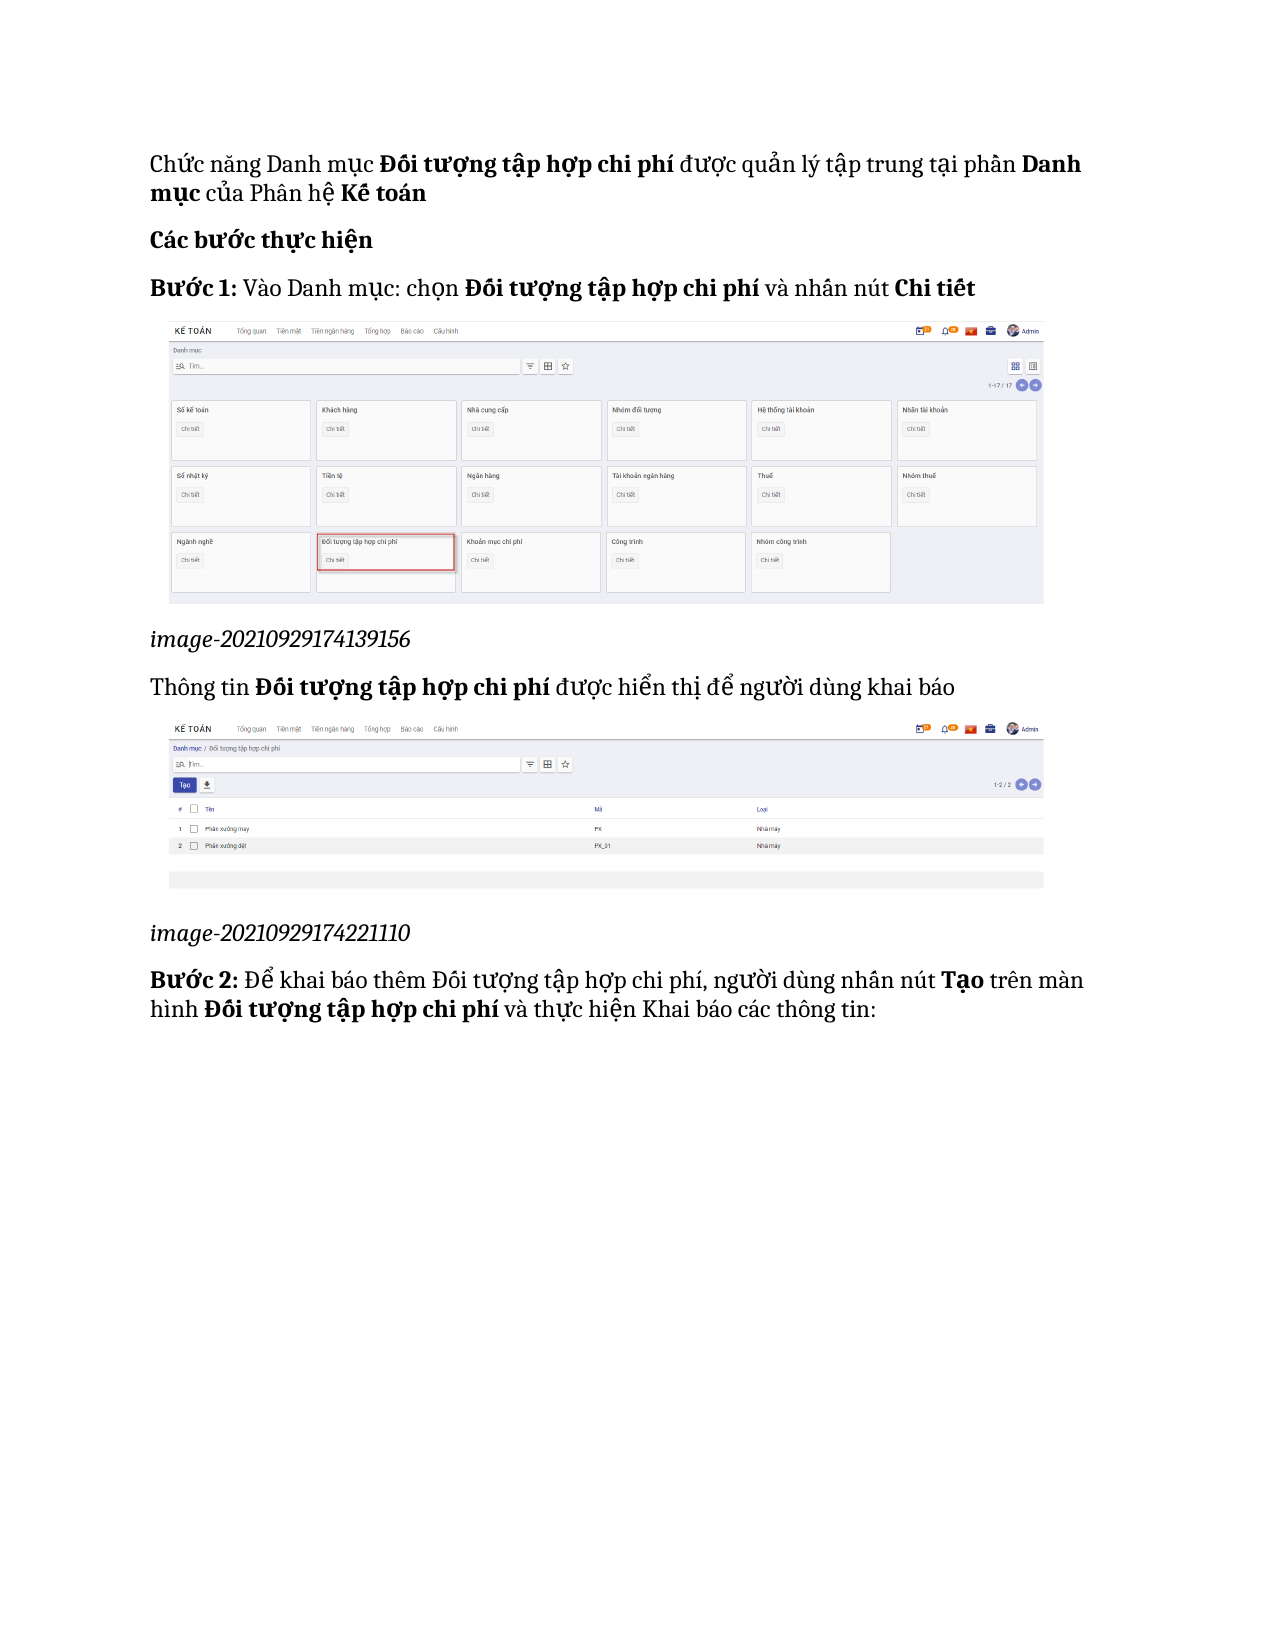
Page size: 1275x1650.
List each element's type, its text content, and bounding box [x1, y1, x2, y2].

text Bước 2: Để khai báo thêm Đối tượng tập hợp chi phí, người dùng nhấn nút Tạo trên màn hình Đối tượng tập hợp chi phí và thực hiện Khai báo các thông tin: [150, 966, 1125, 1023]
picture [168, 321, 1044, 604]
text Các bước thực hiện [150, 226, 1125, 255]
picture [168, 720, 1044, 898]
text Thông tin Đối tượng tập hợp chi phí được hiển thị để người dùng khai báo [150, 672, 1125, 701]
text Bước 1: Vào Danh mục: chọn Đối tượng tập hợp chi phí và nhấn nút Chi tiết [150, 274, 1125, 302]
text image-20210929174139156 [150, 625, 1125, 654]
text Chức năng Danh mục Đối tượng tập hợp chi phí được quản lý tập trung tại phần Danh mục của Phân hệ Kế toán [150, 150, 1125, 207]
text image-20210929174221110 [150, 918, 1125, 947]
